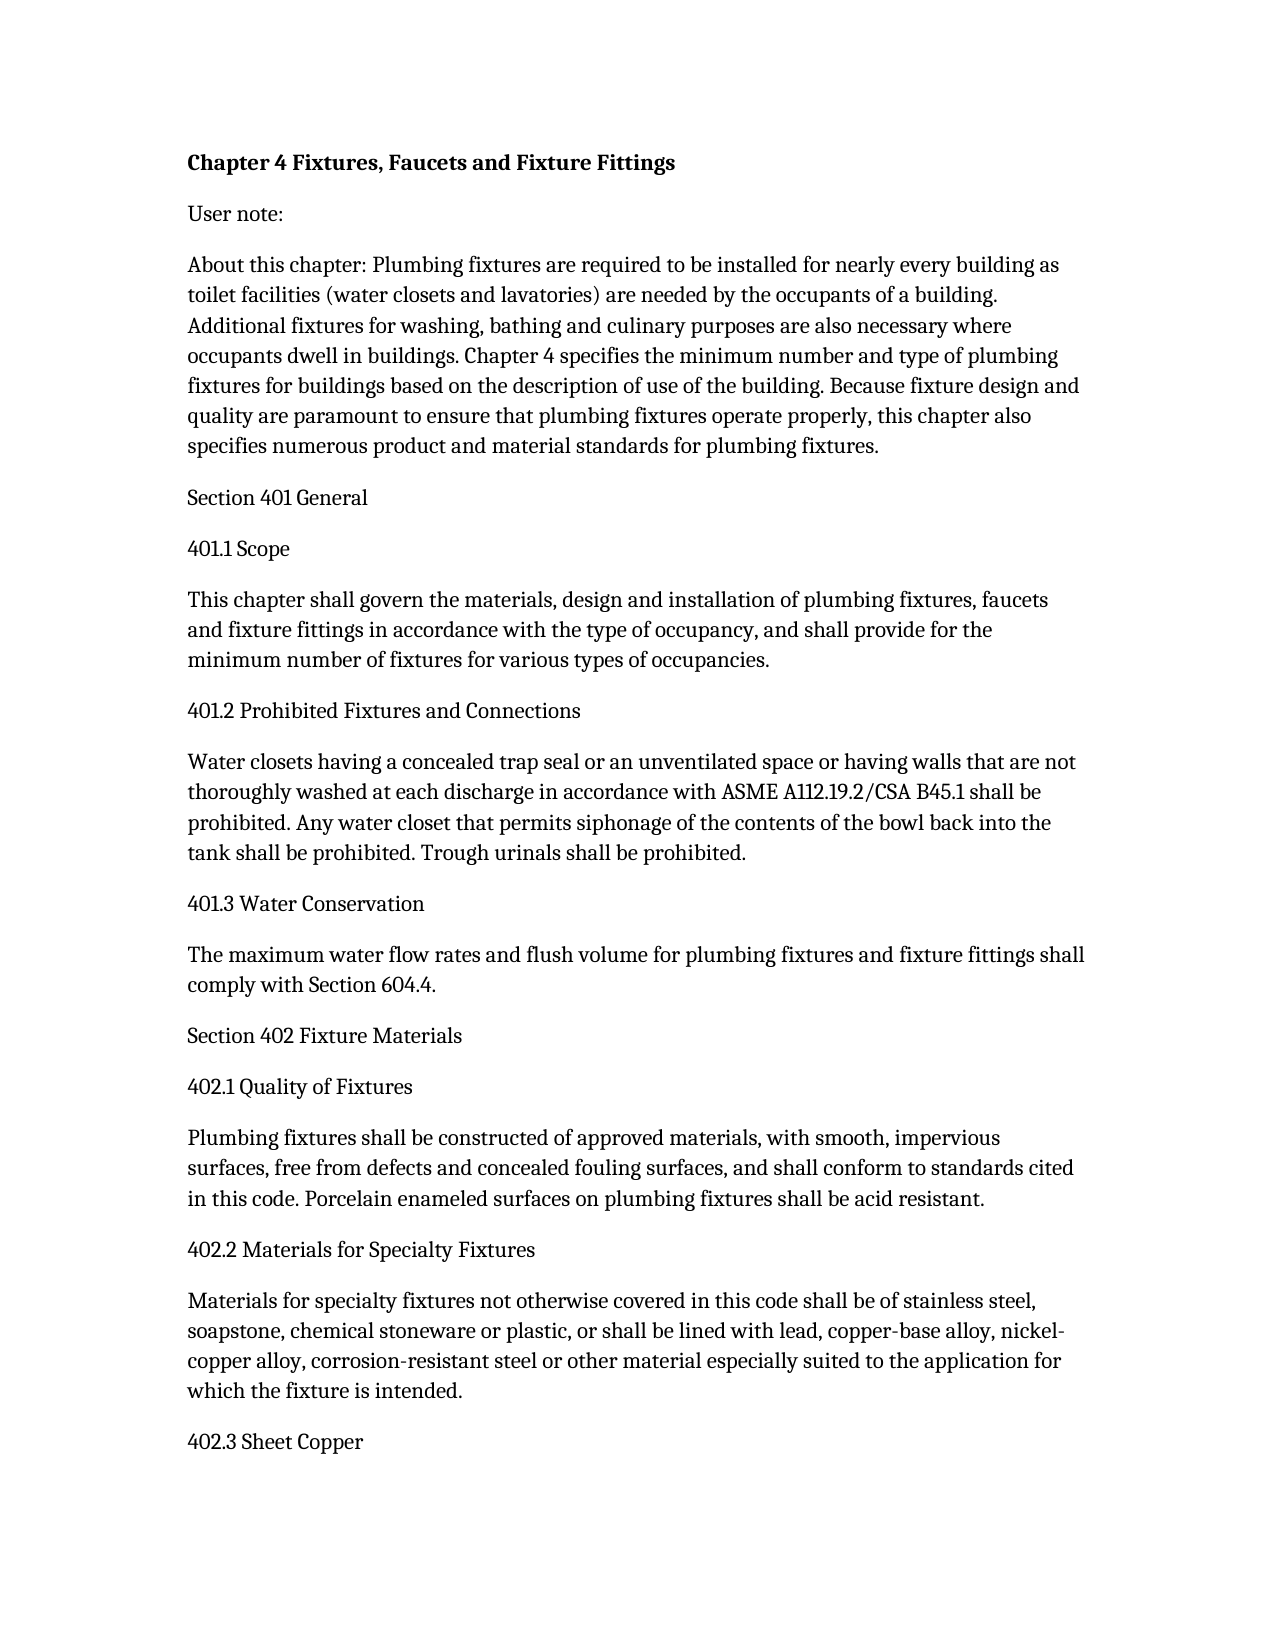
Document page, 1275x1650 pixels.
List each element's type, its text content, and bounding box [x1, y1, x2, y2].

text 401.2 Prohibited Fixtures and Connections [187, 698, 1087, 724]
text The maximum water flow rates and flush volume for plumbing fixtures and fixture fittings shall comply with Section 604.4. [187, 942, 1087, 998]
text Materials for specialty fixtures not otherwise covered in this code shall be of stainless steel, soapstone, chemical stoneware or plastic, or shall be lined with lead, copper-base alloy, nickel-copper alloy, corrosion-resistant steel or other material especially suited to the application for which the fixture is intended. [187, 1287, 1087, 1404]
text Water closets having a concealed trap seal or an unventilated space or having walls that are not thoroughly washed at each discharge in accordance with ASME A112.19.2/CSA B45.1 shall be prohibited. Any water closet that permits siphonage of the contents of the bowl back into the tank shall be prohibited. Trough urinals shall be prohibited. [187, 749, 1087, 866]
text 402.3 Sheet Copper [187, 1429, 1087, 1456]
text 402.1 Quality of Fixtures [187, 1074, 1087, 1100]
text Plumbing fixtures shall be constructed of approved materials, with smooth, impervious surfaces, free from defects and concealed fouling surfaces, and shall conform to standards cited in this code. Porcelain enameled surfaces on plumbing fixtures shall be acid resistant. [187, 1125, 1087, 1212]
text About this chapter: Plumbing fixtures are required to be installed for nearly every building as toilet facilities (water closets and lavatories) are needed by the occupants of a building. Additional fixtures for washing, bathing and culinary purposes are also necessary where occupants dwell in buildings. Chapter 4 specifies the minimum number and type of plumbing fixtures for buildings based on the description of use of the building. Because fixture design and quality are paramount to ensure that plumbing fixtures operate properly, this chapter also specifies numerous product and material standards for plumbing fixtures. [187, 252, 1087, 460]
text User note: [187, 201, 1087, 227]
text Chapter 4 Fixtures, Faucets and Fixture Fittings [187, 150, 1087, 176]
text Section 402 Fixture Materials [187, 1023, 1087, 1049]
text 401.1 Scope [187, 535, 1087, 562]
text Section 401 General [187, 484, 1087, 511]
text 402.2 Materials for Specialty Fixtures [187, 1236, 1087, 1263]
text 401.3 Water Conservation [187, 891, 1087, 917]
text This chapter shall govern the materials, design and installation of plumbing fixtures, faucets and fixture fittings in accordance with the type of occupancy, and shall provide for the minimum number of fixtures for various types of occupancies. [187, 586, 1087, 673]
